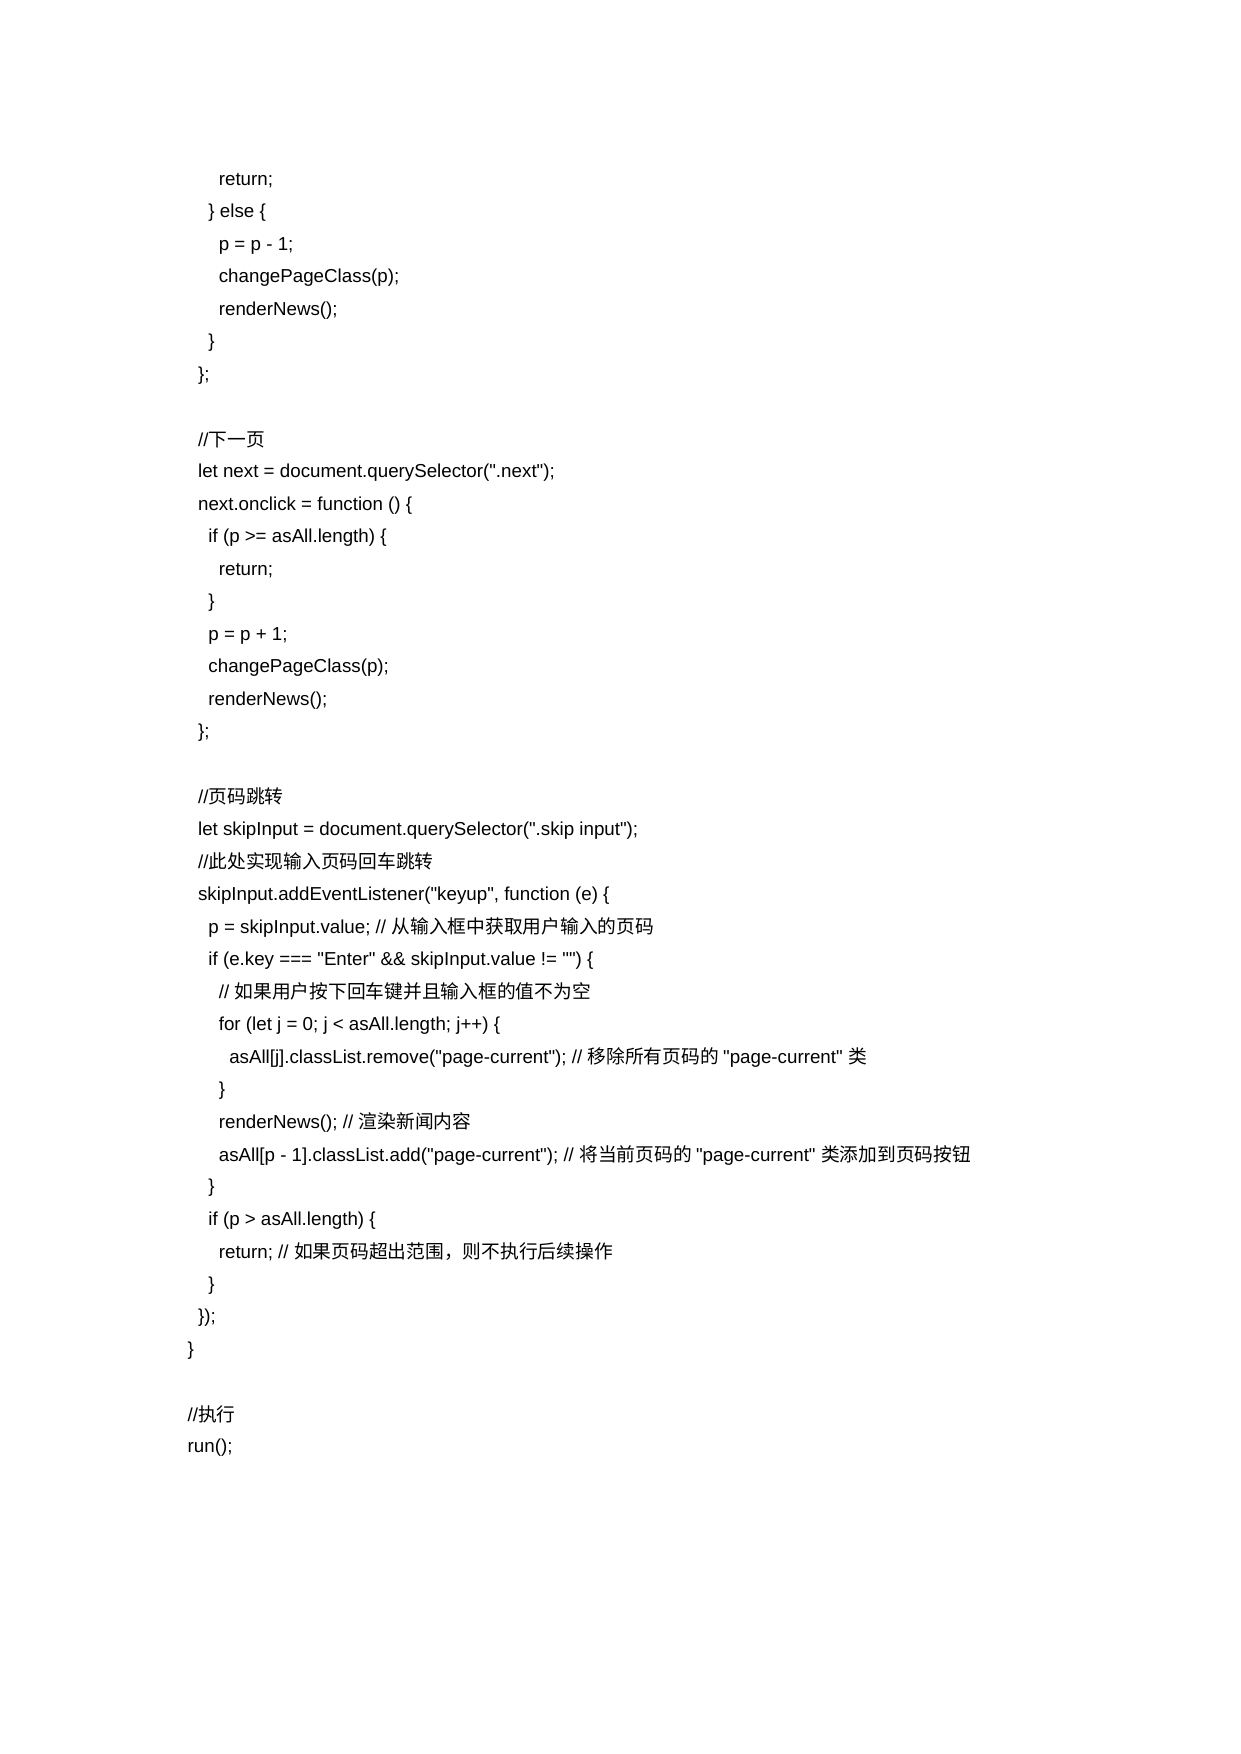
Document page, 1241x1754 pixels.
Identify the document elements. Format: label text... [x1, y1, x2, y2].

text return; [187, 162, 1053, 194]
text //下一页 [187, 422, 1053, 454]
text } [187, 324, 1053, 357]
text // 如果用户按下回车键并且输入框的值不为空 [187, 974, 1053, 1007]
text } else { [187, 194, 1053, 227]
text return; [187, 552, 1053, 584]
text }; [187, 357, 1053, 389]
text }; [187, 714, 1053, 747]
text renderNews(); [187, 682, 1053, 714]
text //执行 [187, 1397, 1053, 1429]
text //页码跳转 [187, 779, 1053, 812]
text } [187, 1169, 1053, 1202]
text for (let j = 0; j < asAll.length; j++) { [187, 1007, 1053, 1039]
text return; // 如果页码超出范围，则不执行后续操作 [187, 1234, 1053, 1267]
text renderNews(); // 渲染新闻内容 [187, 1104, 1053, 1137]
text if (e.key === "Enter" && skipInput.value != "") { [187, 942, 1053, 974]
text let next = document.querySelector(".next"); [187, 454, 1053, 487]
text p = skipInput.value; // 从输入框中获取用户输入的页码 [187, 909, 1053, 942]
text }); [187, 1299, 1053, 1332]
text changePageClass(p); [187, 649, 1053, 682]
text next.onclick = function () { [187, 487, 1053, 519]
text if (p > asAll.length) { [187, 1202, 1053, 1234]
text run(); [187, 1429, 1053, 1462]
text let skipInput = document.querySelector(".skip input"); [187, 812, 1053, 844]
text renderNews(); [187, 292, 1053, 324]
text if (p >= asAll.length) { [187, 519, 1053, 552]
text skipInput.addEventListener("keyup", function (e) { [187, 877, 1053, 909]
text p = p + 1; [187, 617, 1053, 649]
text } [187, 584, 1053, 617]
text //此处实现输入页码回车跳转 [187, 844, 1053, 877]
text asAll[p - 1].classList.add("page-current"); // 将当前页码的 "page-current" 类添加到页码按钮 [187, 1137, 1053, 1169]
text } [187, 1267, 1053, 1299]
text } [187, 1072, 1053, 1104]
text asAll[j].classList.remove("page-current"); // 移除所有页码的 "page-current" 类 [187, 1039, 1053, 1072]
text changePageClass(p); [187, 259, 1053, 292]
text } [187, 1332, 1053, 1364]
text p = p - 1; [187, 227, 1053, 259]
